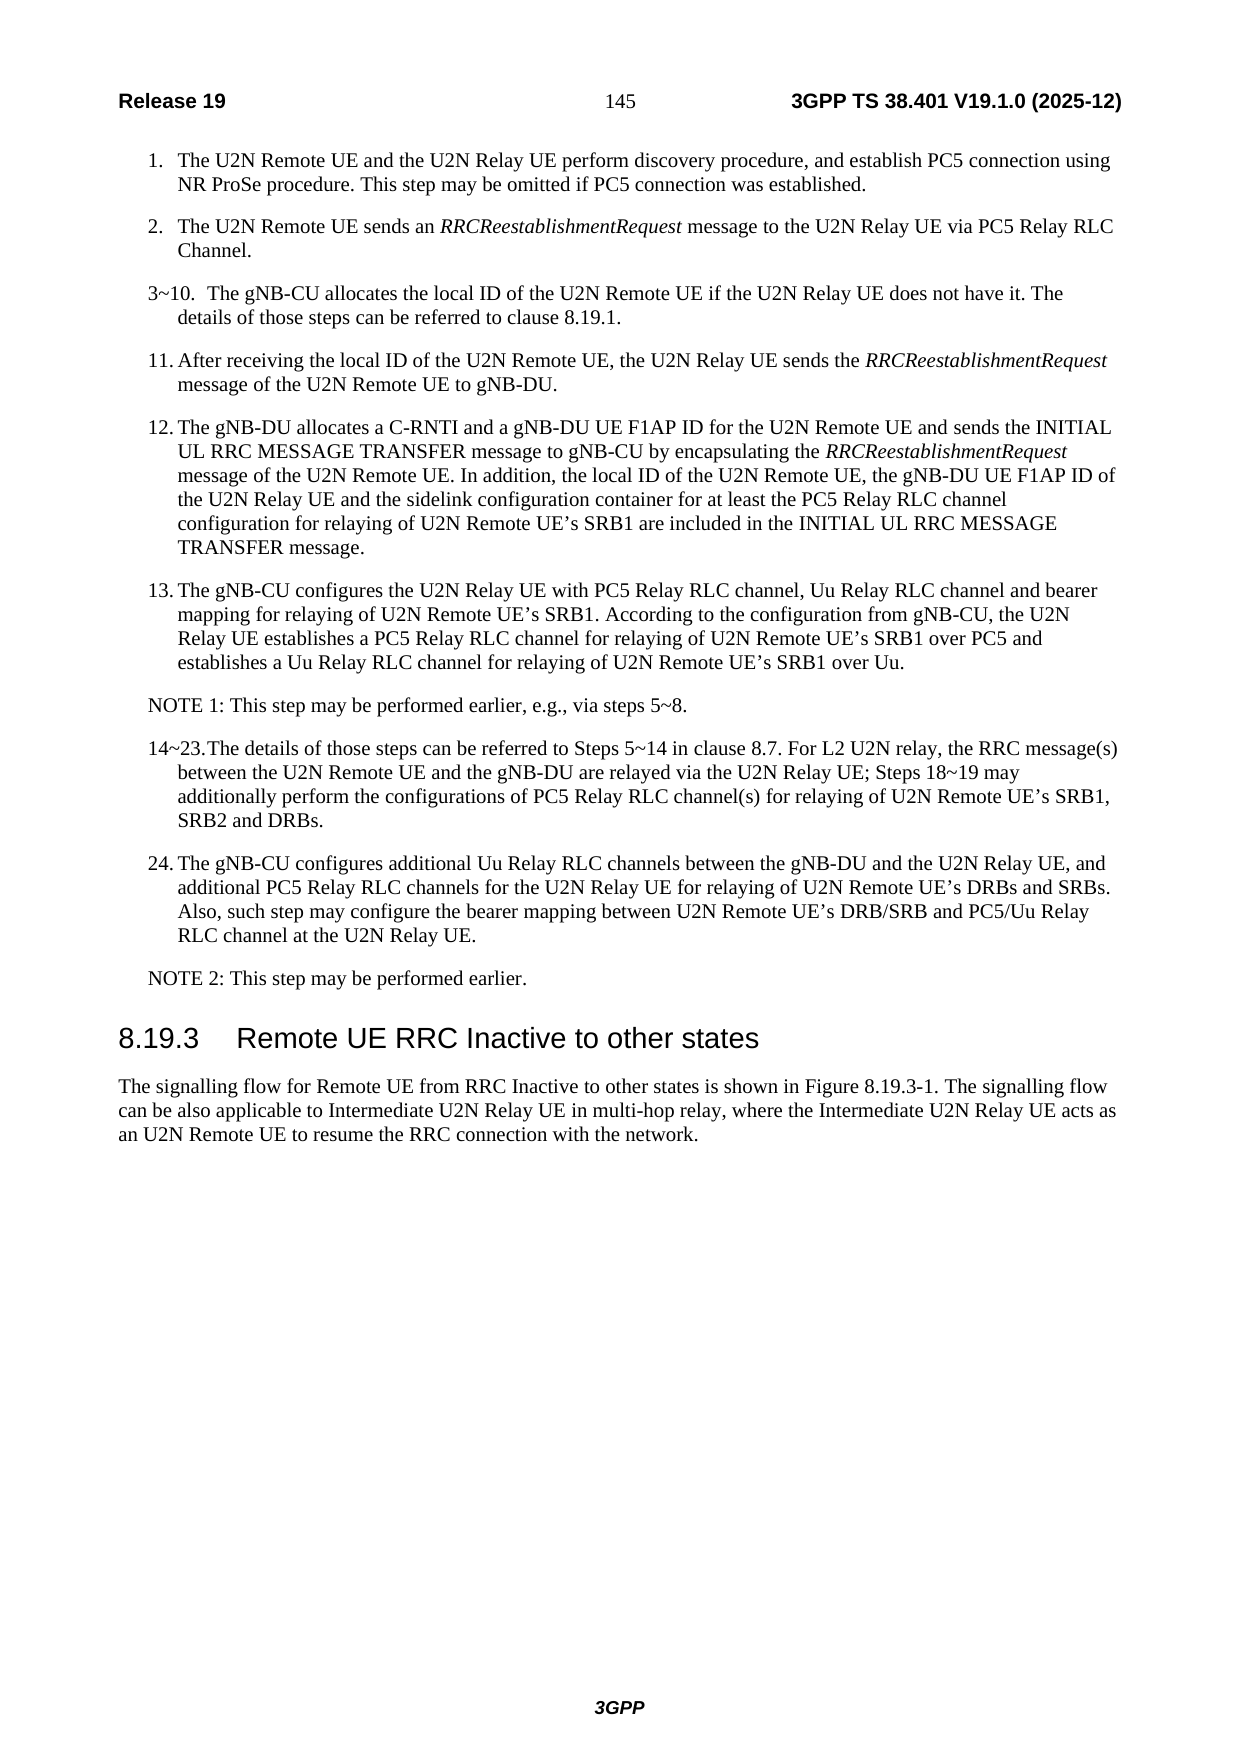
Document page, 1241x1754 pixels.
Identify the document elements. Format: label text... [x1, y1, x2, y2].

text 1. The U2N Remote UE and the U2N Relay UE perform discovery procedure, and establish PC5 connection using NR ProSe procedure. This step may be omitted if PC5 connection was established. [148, 147, 1122, 196]
text 11. After receiving the local ID of the U2N Remote UE, the U2N Relay UE sends the RRCReestablishmentRequest message of the U2N Remote UE to gNB-DU. [148, 348, 1122, 396]
text 2. The U2N Remote UE sends an RRCReestablishmentRequest message to the U2N Relay UE via PC5 Relay RLC Channel. [148, 214, 1122, 262]
text 14~23. The details of those steps can be referred to Steps 5~14 in clause 8.7. For L2 U2N relay, the RRC message(s) between the U2N Remote UE and the gNB-DU are relayed via the U2N Relay UE; Steps 18~19 may additionally perform the configurations of PC5 Relay RLC channel(s) for relaying of U2N Remote UE’s SRB1, SRB2 and DRBs. [148, 736, 1122, 832]
text NOTE 2: This step may be performed earlier. [148, 966, 1122, 990]
text 12. The gNB-DU allocates a C-RNTI and a gNB-DU UE F1AP ID for the U2N Remote UE and sends the INITIAL UL RRC MESSAGE TRANSFER message to gNB-CU by encapsulating the RRCReestablishmentRequest message of the U2N Remote UE. In addition, the local ID of the U2N Remote UE, the gNB-DU UE F1AP ID of the U2N Relay UE and the sidelink configuration container for at least the PC5 Relay RLC channel configuration for relaying of U2N Remote UE’s SRB1 are included in the INITIAL UL RRC MESSAGE TRANSFER message. [148, 415, 1122, 559]
text 13. The gNB-CU configures the U2N Relay UE with PC5 Relay RLC channel, Uu Relay RLC channel and bearer mapping for relaying of U2N Remote UE’s SRB1. According to the configuration from gNB-CU, the U2N Relay UE establishes a PC5 Relay RLC channel for relaying of U2N Remote UE’s SRB1 over PC5 and establishes a Uu Relay RLC channel for relaying of U2N Remote UE’s SRB1 over Uu. [148, 578, 1122, 674]
text 24. The gNB-CU configures additional Uu Relay RLC channels between the gNB-DU and the U2N Relay UE, and additional PC5 Relay RLC channels for the U2N Relay UE for relaying of U2N Remote UE’s DRBs and SRBs. Also, such step may configure the bearer mapping between U2N Remote UE’s DRB/SRB and PC5/Uu Relay RLC channel at the U2N Relay UE. [148, 851, 1122, 947]
text NOTE 1: This step may be performed earlier, e.g., via steps 5~8. [148, 693, 1122, 717]
subtitle 8.19.3 Remote UE RRC Inactive to other states [118, 1021, 1122, 1055]
text 3~10. The gNB-CU allocates the local ID of the U2N Remote UE if the U2N Relay UE does not have it. The details of those steps can be referred to clause 8.19.1. [148, 281, 1122, 329]
text The signalling flow for Remote UE from RRC Inactive to other states is shown in Figure 8.19.3-1. The signalling flow can be also applicable to Intermediate U2N Relay UE in multi-hop relay, where the Intermediate U2N Relay UE acts as an U2N Remote UE to resume the RRC connection with the network. [118, 1073, 1122, 1146]
